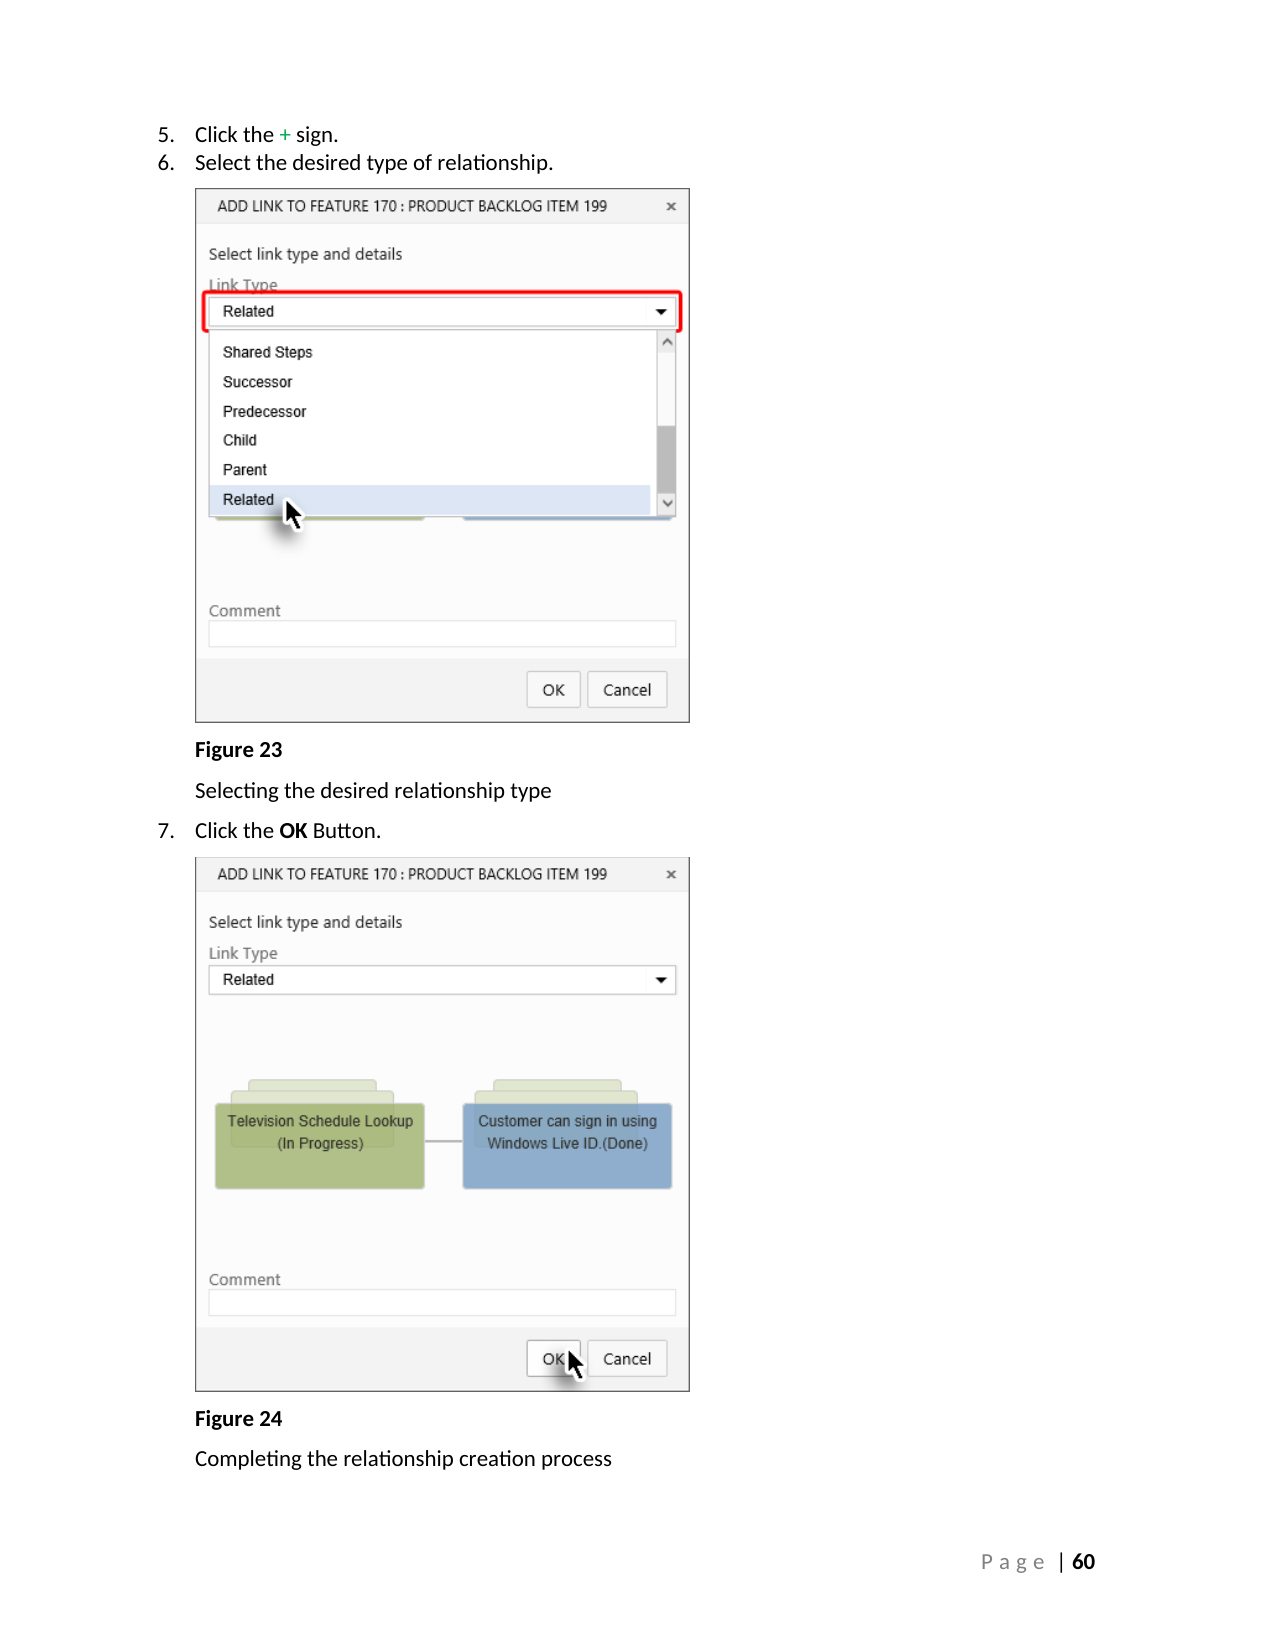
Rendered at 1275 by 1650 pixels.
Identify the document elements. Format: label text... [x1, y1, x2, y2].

text Figure 24 [195, 1404, 1125, 1432]
picture [195, 188, 690, 723]
picture [195, 857, 690, 1392]
list Click the OK Button. [157, 816, 1125, 844]
text Completing the relationship creation process [195, 1444, 1125, 1472]
list Select the desired type of relationship. [157, 148, 1125, 176]
text Figure 23 [195, 735, 1125, 763]
text Selecting the desired relationship type [195, 776, 1125, 804]
list Click the + sign. [157, 120, 1125, 148]
